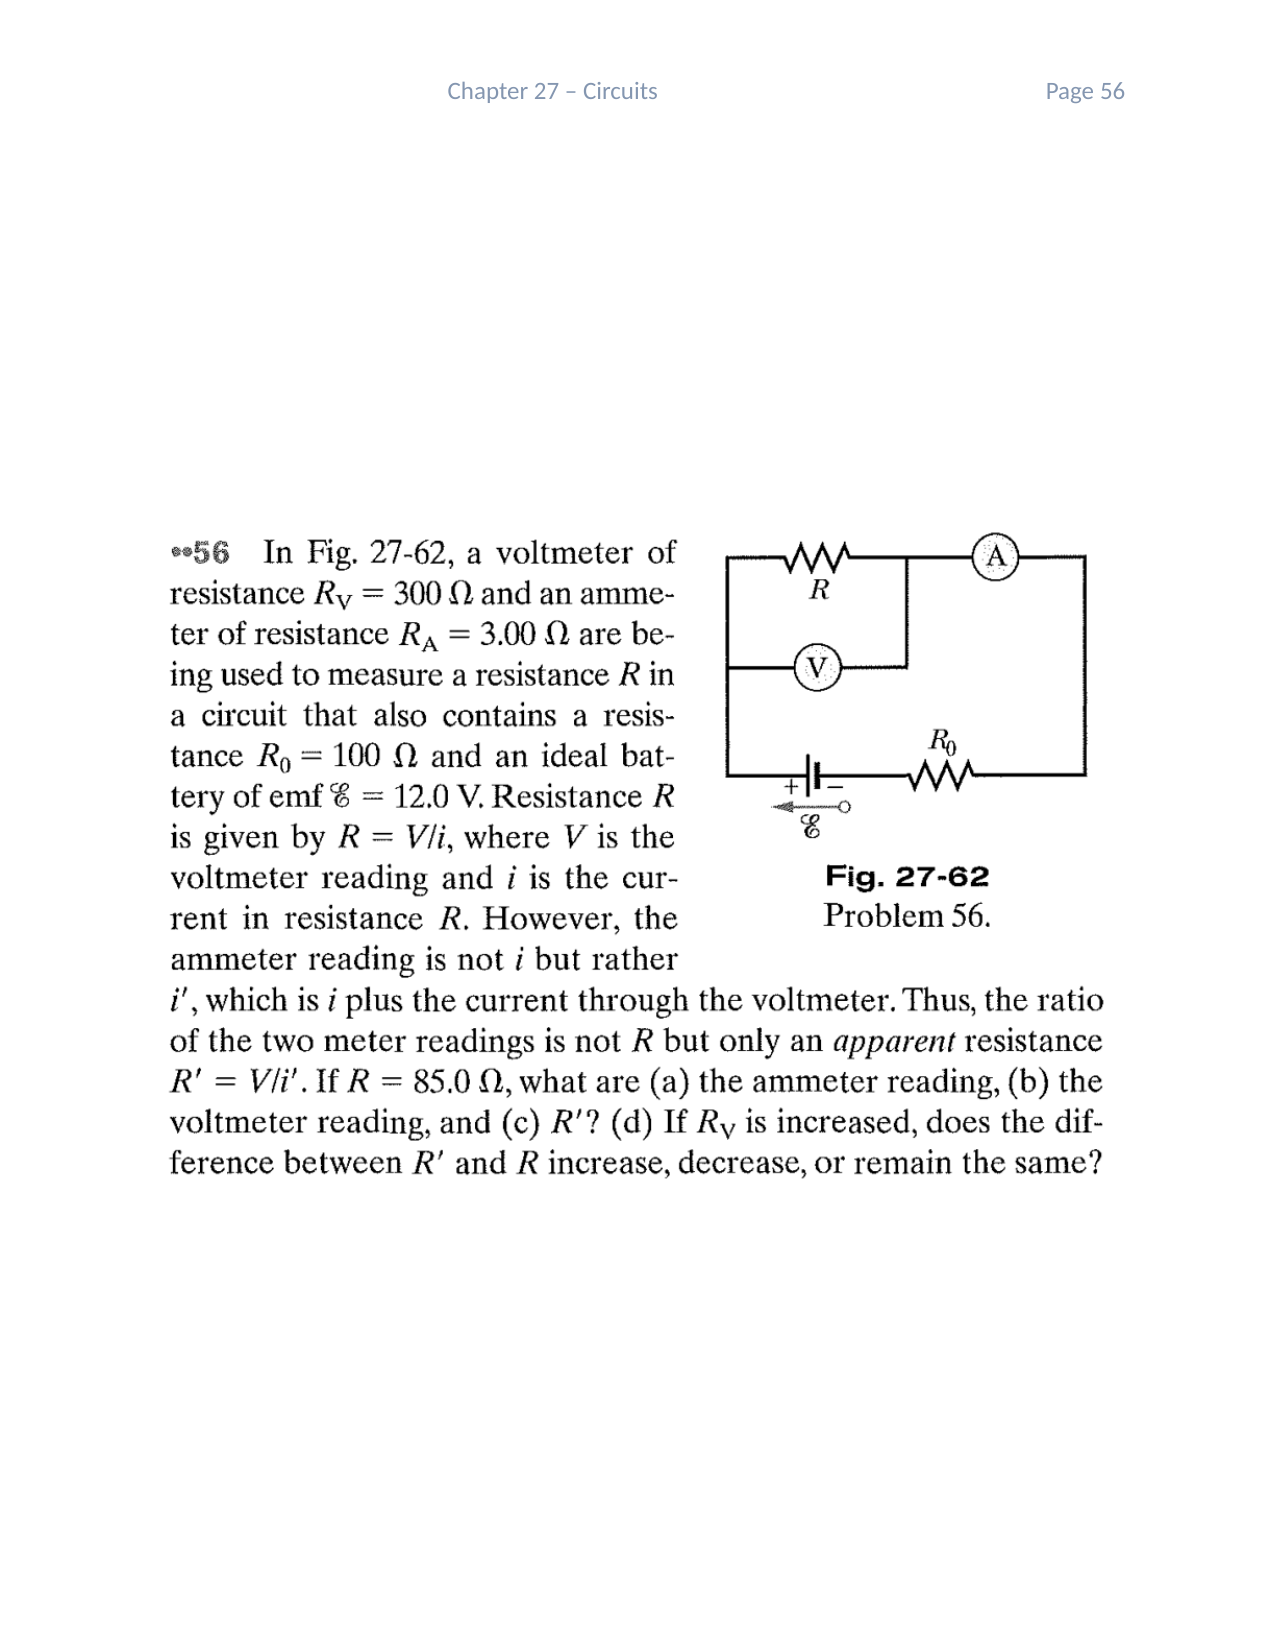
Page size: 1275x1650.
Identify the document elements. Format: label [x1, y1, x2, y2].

picture [150, 525, 1119, 1192]
